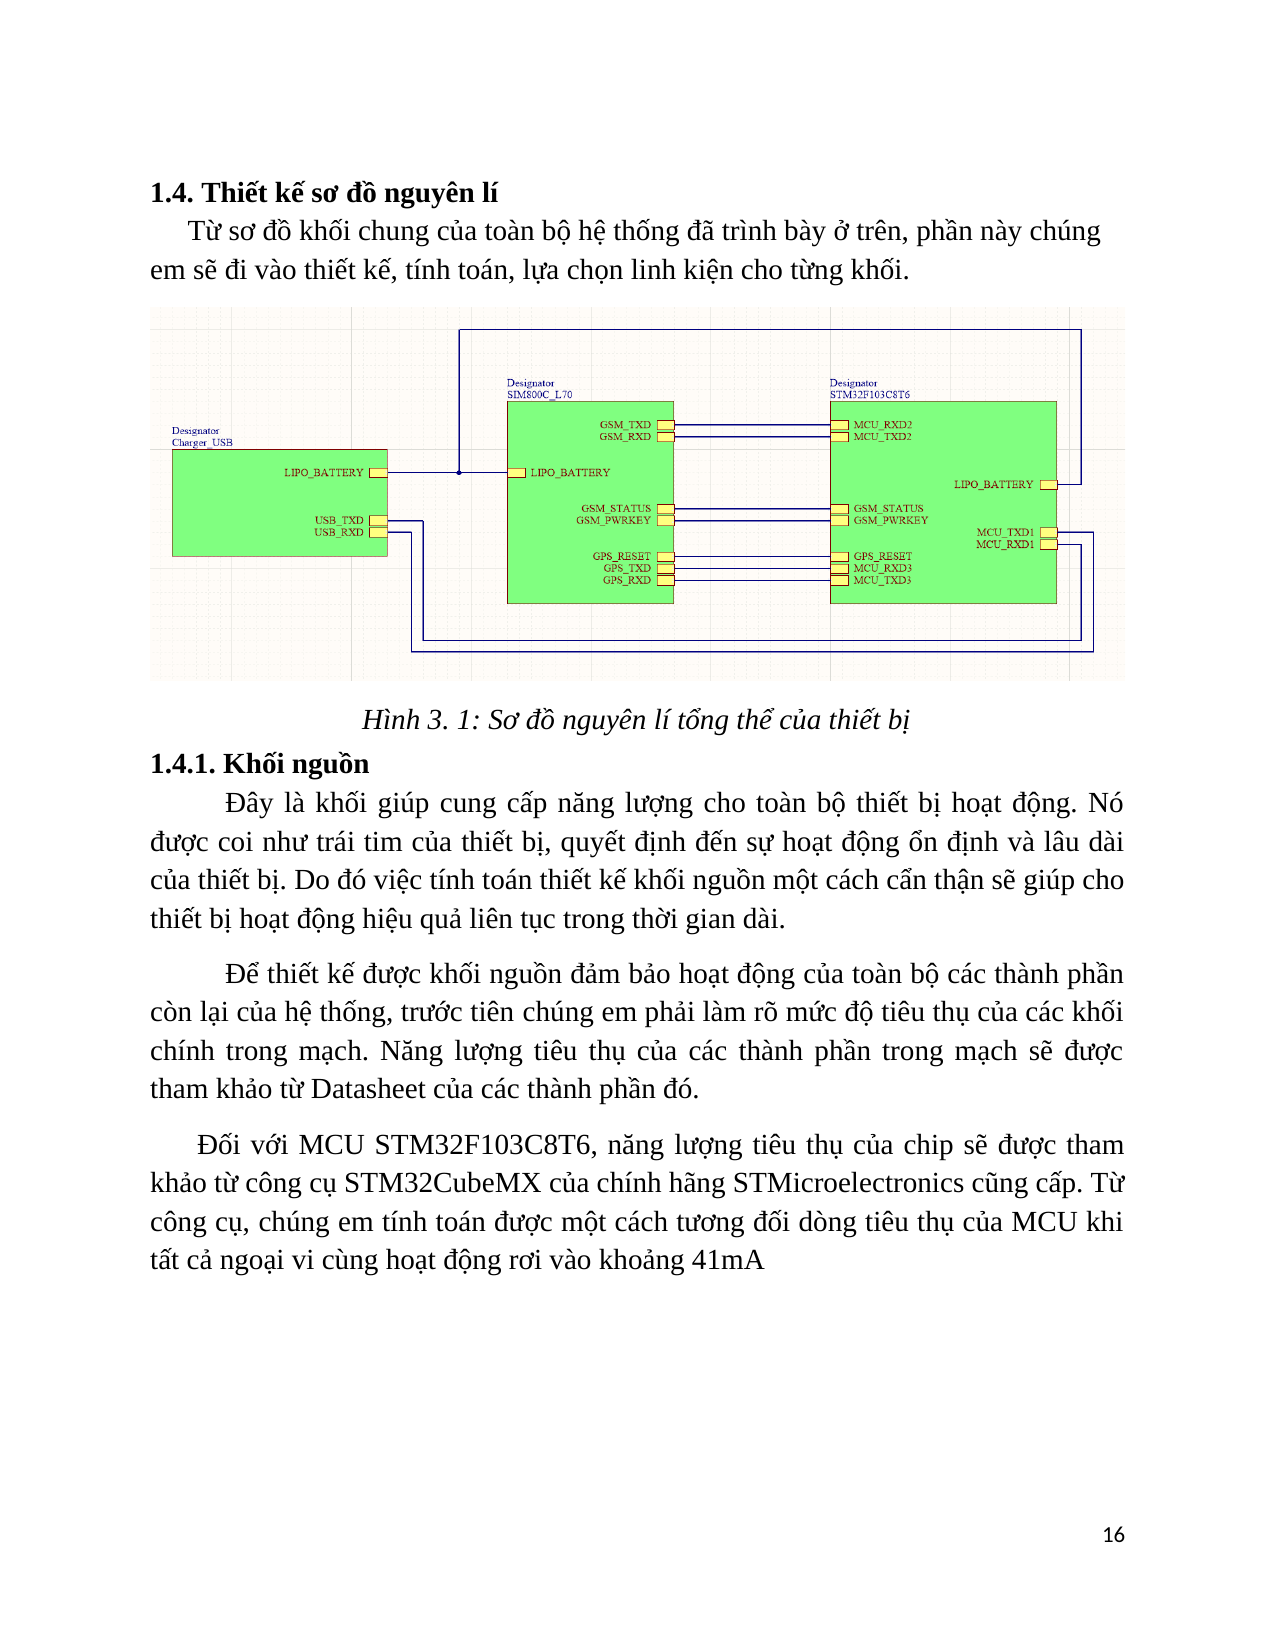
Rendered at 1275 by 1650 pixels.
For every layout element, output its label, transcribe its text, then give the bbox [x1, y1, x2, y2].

text Đối với MCU STM32F103C8T6, năng lượng tiêu thụ của chip sẽ được tham khảo từ công cụ STM32CubeMX của chính hãng STMicroelectronics cũng cấp. Từ công cụ, chúng em tính toán được một cách tương đối dòng tiêu thụ của MCU khi tất cả ngoại vi cùng hoạt động rơi vào khoảng 41mA [150, 1127, 1125, 1276]
text Từ sơ đồ khối chung của toàn bộ hệ thống đã trình bày ở trên, phần này chúng em sẽ đi vào thiết kế, tính toán, lựa chọn linh kiện cho từng khối. [150, 213, 1125, 286]
text Để thiết kế được khối nguồn đảm bảo hoạt động của toàn bộ các thành phần còn lại của hệ thống, trước tiên chúng em phải làm rõ mức độ tiêu thụ của các khối chính trong mạch. Năng lượng tiêu thụ của các thành phần trong mạch sẽ được tham khảo từ Datasheet của các thành phần đó. [150, 956, 1125, 1105]
text Hình 3. 1: Sơ đồ nguyên lí tổng thể của thiết bị [150, 702, 1125, 735]
picture [150, 307, 1125, 681]
text Đây là khối giúp cung cấp năng lượng cho toàn bộ thiết bị hoạt động. Nó được coi như trái tim của thiết bị, quyết định đến sự hoạt động ổn định và lâu dài của thiết bị. Do đó việc tính toán thiết kế khối nguồn một cách cẩn thận sẽ giúp cho thiết bị hoạt động hiệu quả liên tục trong thời gian dài. [150, 785, 1125, 934]
subtitle 1.4.1. Khối nguồn [150, 747, 1125, 780]
subtitle 1.4. Thiết kế sơ đồ nguyên lí [150, 175, 1125, 208]
